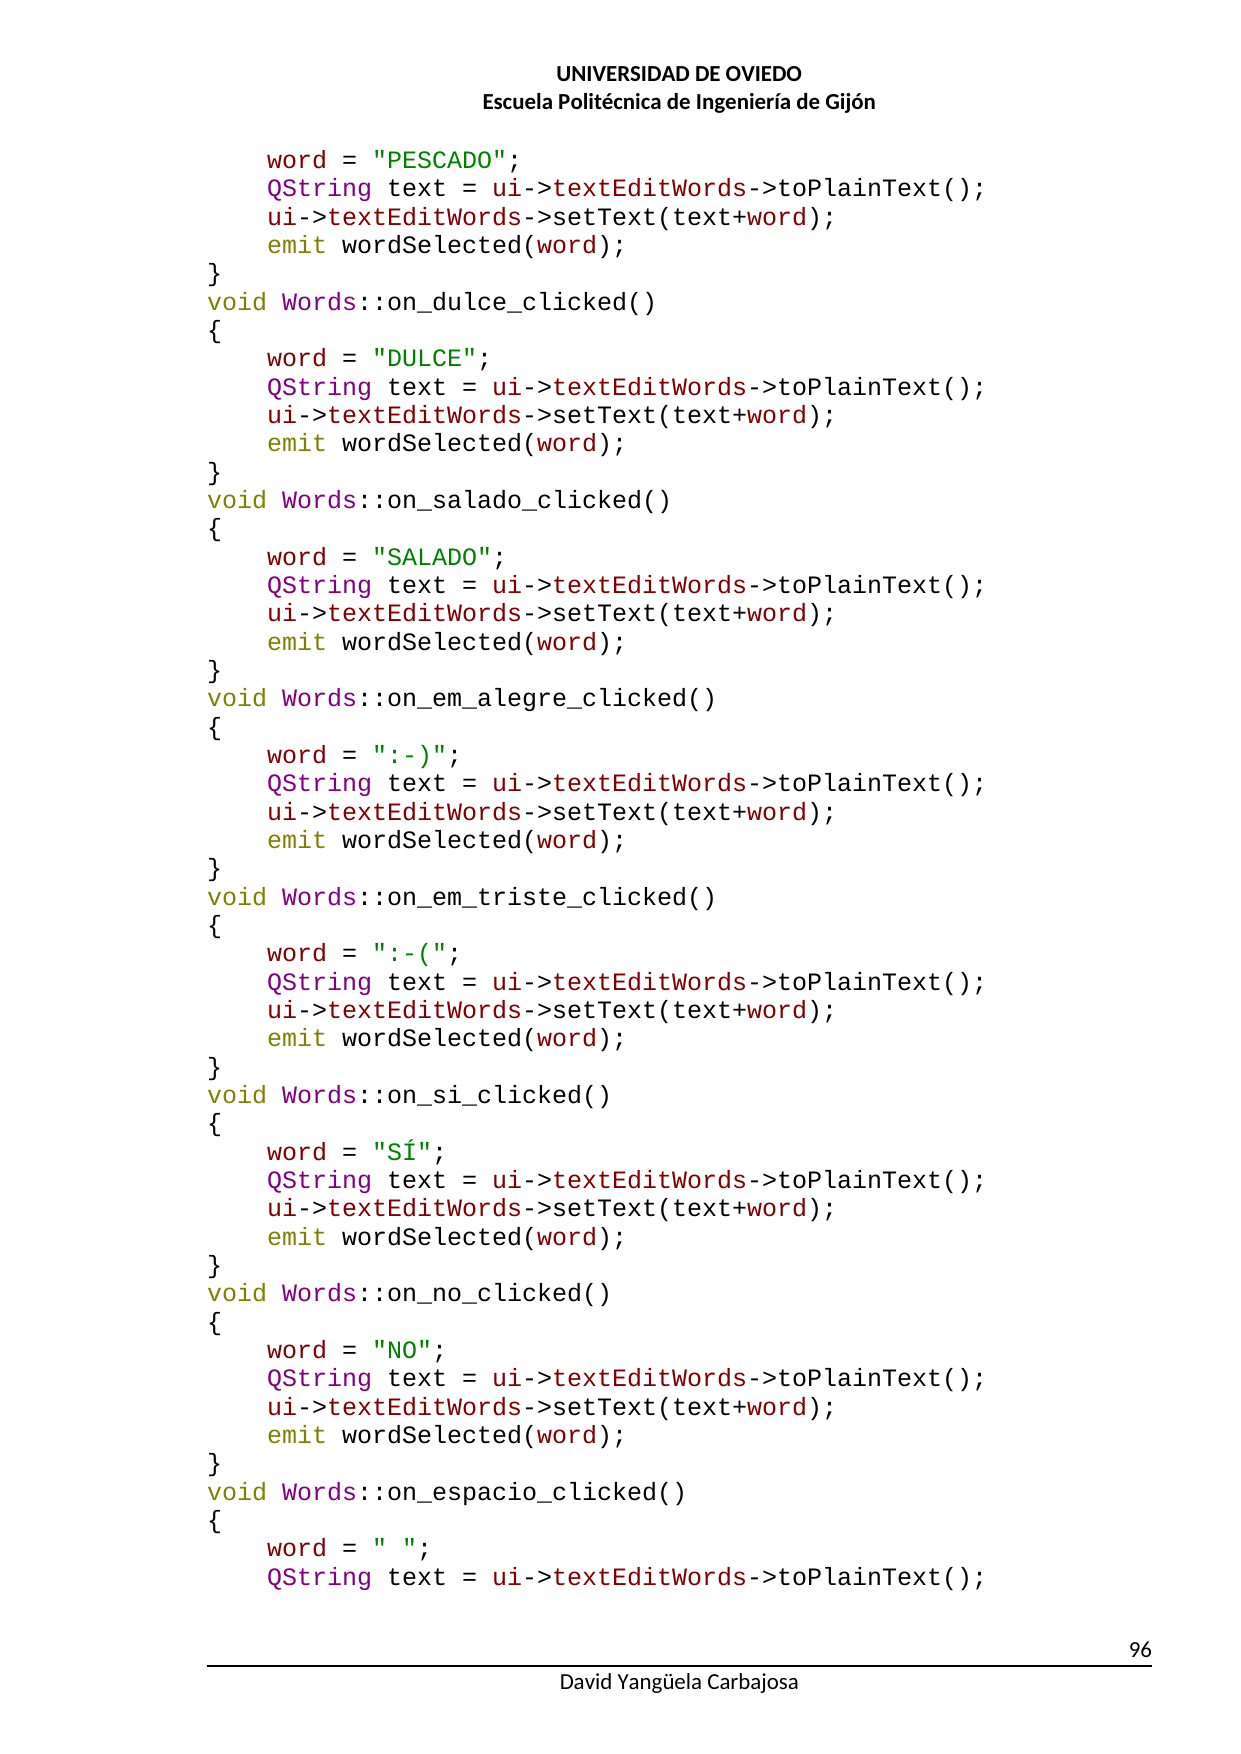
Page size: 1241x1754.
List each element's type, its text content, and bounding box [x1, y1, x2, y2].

text ui->textEditWords->setText(text+word); [207, 799, 1152, 828]
text void Words::on_no_clicked() [207, 1281, 1152, 1309]
text QString text = ui->textEditWords->toPlainText(); [207, 1168, 1152, 1196]
text ui->textEditWords->setText(text+word); [207, 1394, 1152, 1423]
text emit wordSelected(word); [207, 1026, 1152, 1054]
text emit wordSelected(word); [207, 233, 1152, 261]
text } [207, 1253, 1152, 1281]
text ui->textEditWords->setText(text+word); [207, 403, 1152, 431]
text { [207, 714, 1152, 743]
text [207, 176, 1152, 204]
text } [207, 261, 1152, 289]
text word = ":-("; [207, 941, 1152, 969]
text void Words::on_salado_clicked() [207, 488, 1152, 516]
text QString text = ui->textEditWords->toPlainText(); [207, 771, 1152, 799]
text ui->textEditWords->setText(text+word); [207, 601, 1152, 629]
text word = "SÍ"; [207, 1139, 1152, 1168]
text } [207, 1451, 1152, 1479]
text QString text = ui->textEditWords->toPlainText(); [207, 1366, 1152, 1394]
text word = "SALADO"; [207, 544, 1152, 573]
text { [207, 913, 1152, 941]
text ui->textEditWords->setText(text+word); [207, 998, 1152, 1026]
text } [207, 856, 1152, 884]
text ui->textEditWords->setText(text+word); [207, 204, 1152, 233]
text word = " "; [207, 1536, 1152, 1564]
text emit wordSelected(word); [207, 1224, 1152, 1253]
text } [207, 1054, 1152, 1083]
text { [207, 1309, 1152, 1338]
text emit wordSelected(word); [207, 828, 1152, 856]
text emit wordSelected(word); [207, 1423, 1152, 1451]
text { [207, 1508, 1152, 1536]
text { [207, 318, 1152, 346]
text QString text = ui->textEditWords->toPlainText(); [207, 573, 1152, 601]
text QString text = ui->textEditWords->toPlainText(); [207, 374, 1152, 403]
text { [207, 516, 1152, 544]
text emit wordSelected(word); [207, 629, 1152, 658]
text void Words::on_em_triste_clicked() [207, 884, 1152, 913]
text void Words::on_em_alegre_clicked() [207, 686, 1152, 714]
text void Words::on_espacio_clicked() [207, 1479, 1152, 1508]
text void Words::on_dulce_clicked() [207, 289, 1152, 318]
text void Words::on_si_clicked() [207, 1083, 1152, 1111]
text } [207, 658, 1152, 686]
text { [207, 1111, 1152, 1139]
text ui->textEditWords->setText(text+word); [207, 1196, 1152, 1224]
text emit wordSelected(word); [207, 431, 1152, 459]
text } [207, 459, 1152, 488]
text word = "NO"; [207, 1338, 1152, 1366]
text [207, 1564, 1152, 1593]
text QString text = ui->textEditWords->toPlainText(); [207, 969, 1152, 998]
text word = "PESCADO"; [207, 148, 1152, 176]
text word = "DULCE"; [207, 346, 1152, 374]
text word = ":-)"; [207, 743, 1152, 771]
